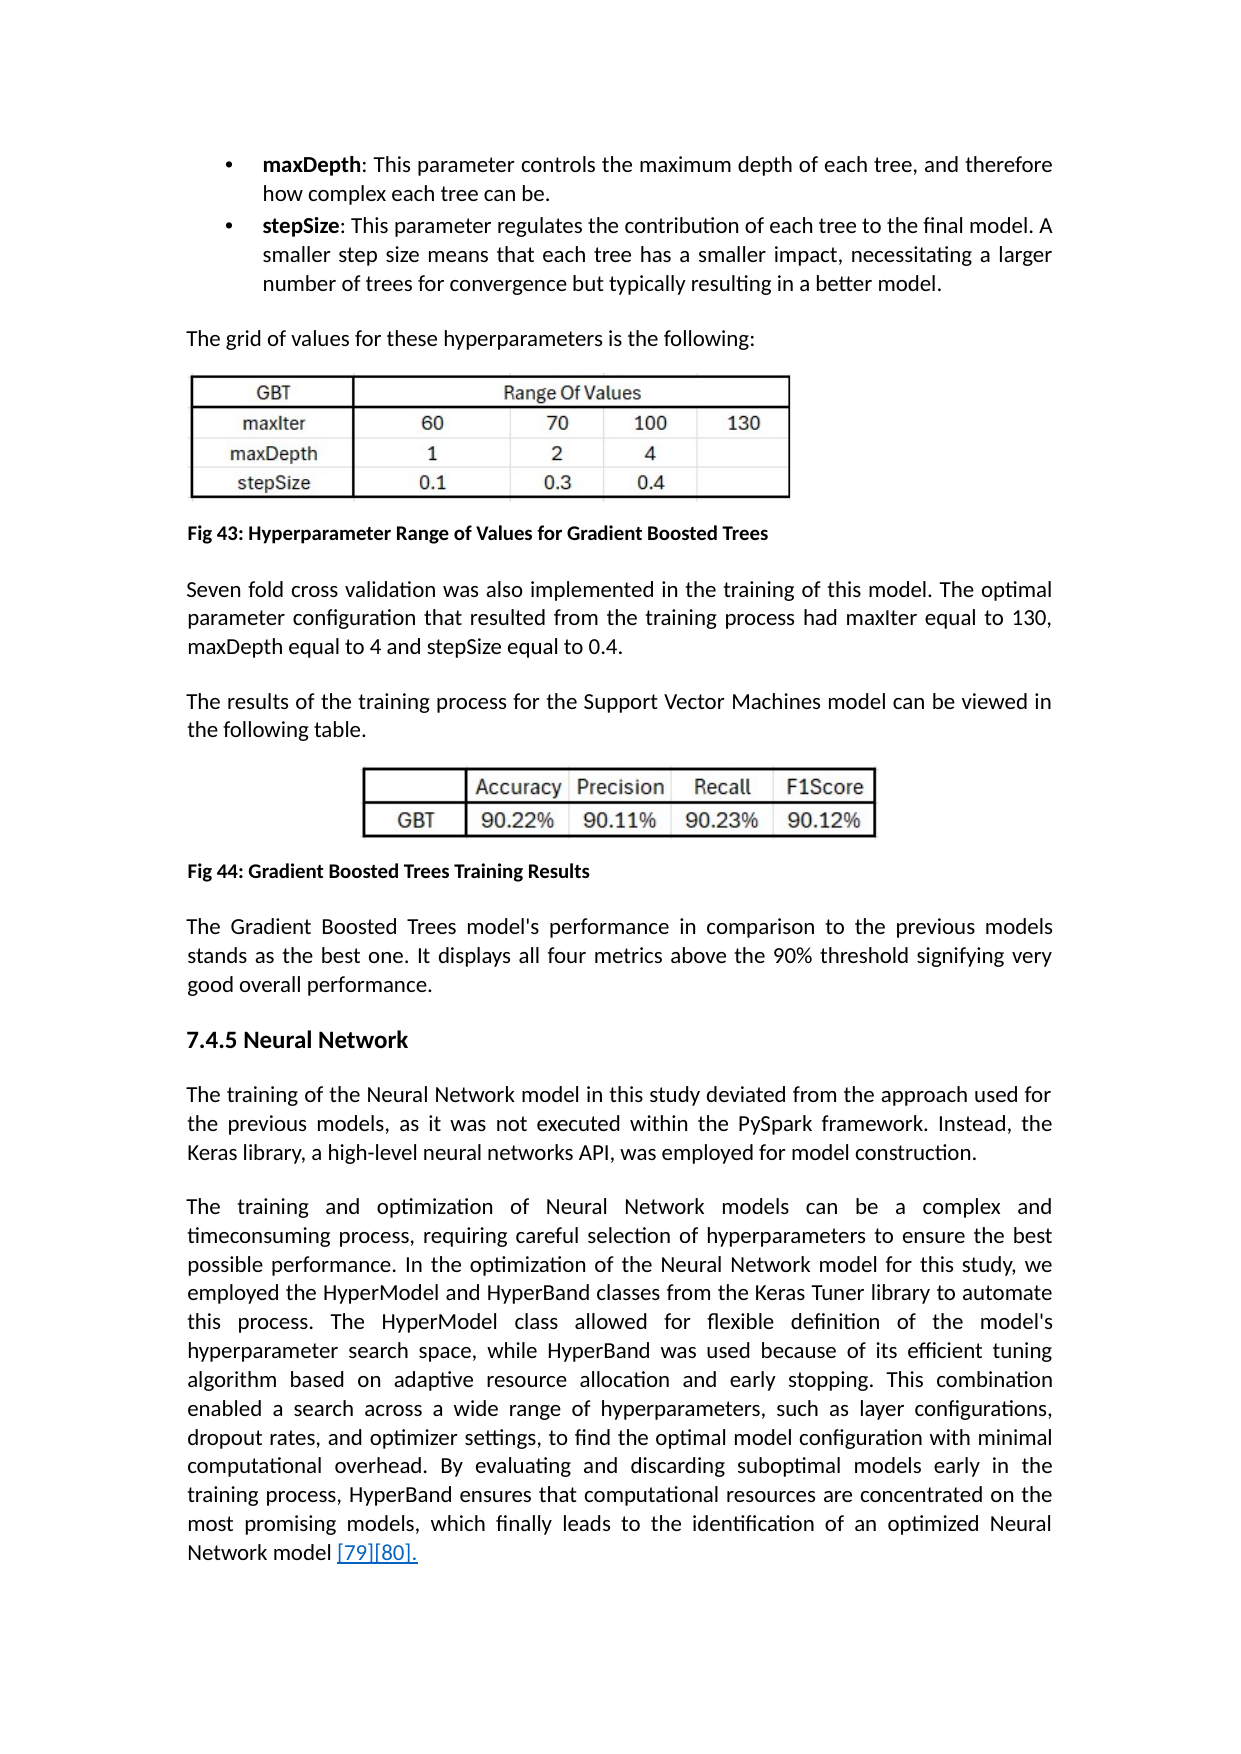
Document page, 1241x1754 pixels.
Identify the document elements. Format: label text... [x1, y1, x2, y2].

list maxDepth: This parameter controls the maximum depth of each tree, and therefore how complex each tree can be. [225, 150, 1054, 207]
picture [360, 766, 879, 839]
text The Gradient Boosted Trees model's performance in comparison to the previous models stands as the best one. It displays all four metrics above the 90% threshold signifying very good overall performance. [186, 912, 1054, 998]
text The grid of values for these hyperparameters is the following: [186, 324, 1054, 352]
text Seven fold cross validation was also implemented in the training of this model. The optimal parameter configuration that resulted from the training process had maxIter equal to 130, maxDepth equal to 4 and stepSize equal to 0.4. [186, 575, 1054, 660]
text The results of the training process for the Support Vector Machines model can be viewed in the following table. [186, 687, 1054, 744]
subtitle 7.4.5 Neural Network [186, 1024, 1129, 1055]
subtitle Fig 44: Gradient Boosted Trees Training Results [187, 858, 1052, 883]
subtitle Fig 43: Hyperparameter Range of Values for Gradient Boosted Trees [187, 521, 1052, 546]
text The training and optimization of Neural Network models can be a complex and timeconsuming process, requiring careful selection of hyperparameters to ensure the best possible performance. In the optimization of the Neural Network model for this study, we employed the HyperModel and HyperBand classes from the Keras Tuner library to automate this process. The HyperModel class allowed for flexible definition of the model's hyperparameter search space, while HyperBand was used because of its efficient tuning algorithm based on adaptive resource allocation and early stopping. This combination enabled a search across a wide range of hyperparameters, such as layer configurations, dropout rates, and optimizer settings, to find the optimal model configuration with minimal computational overhead. By evaluating and discarding suboptimal models early in the training process, HyperBand ensures that computational resources are concentrated on the most promising models, which finally leads to the identification of an optimized Neural Network model [79][80]. [186, 1192, 1054, 1566]
picture [187, 373, 791, 502]
text The training of the Neural Network model in this study deviated from the approach used for the previous models, as it was not executed within the PySpark framework. Instead, the Keras library, a high-level neural networks API, was employed for model construction. [186, 1080, 1054, 1166]
list stepSize: This parameter regulates the contribution of each tree to the final model. A smaller step size means that each tree has a smaller impact, necessitating a larger number of trees for convergence but typically resulting in a better model. [225, 212, 1054, 297]
